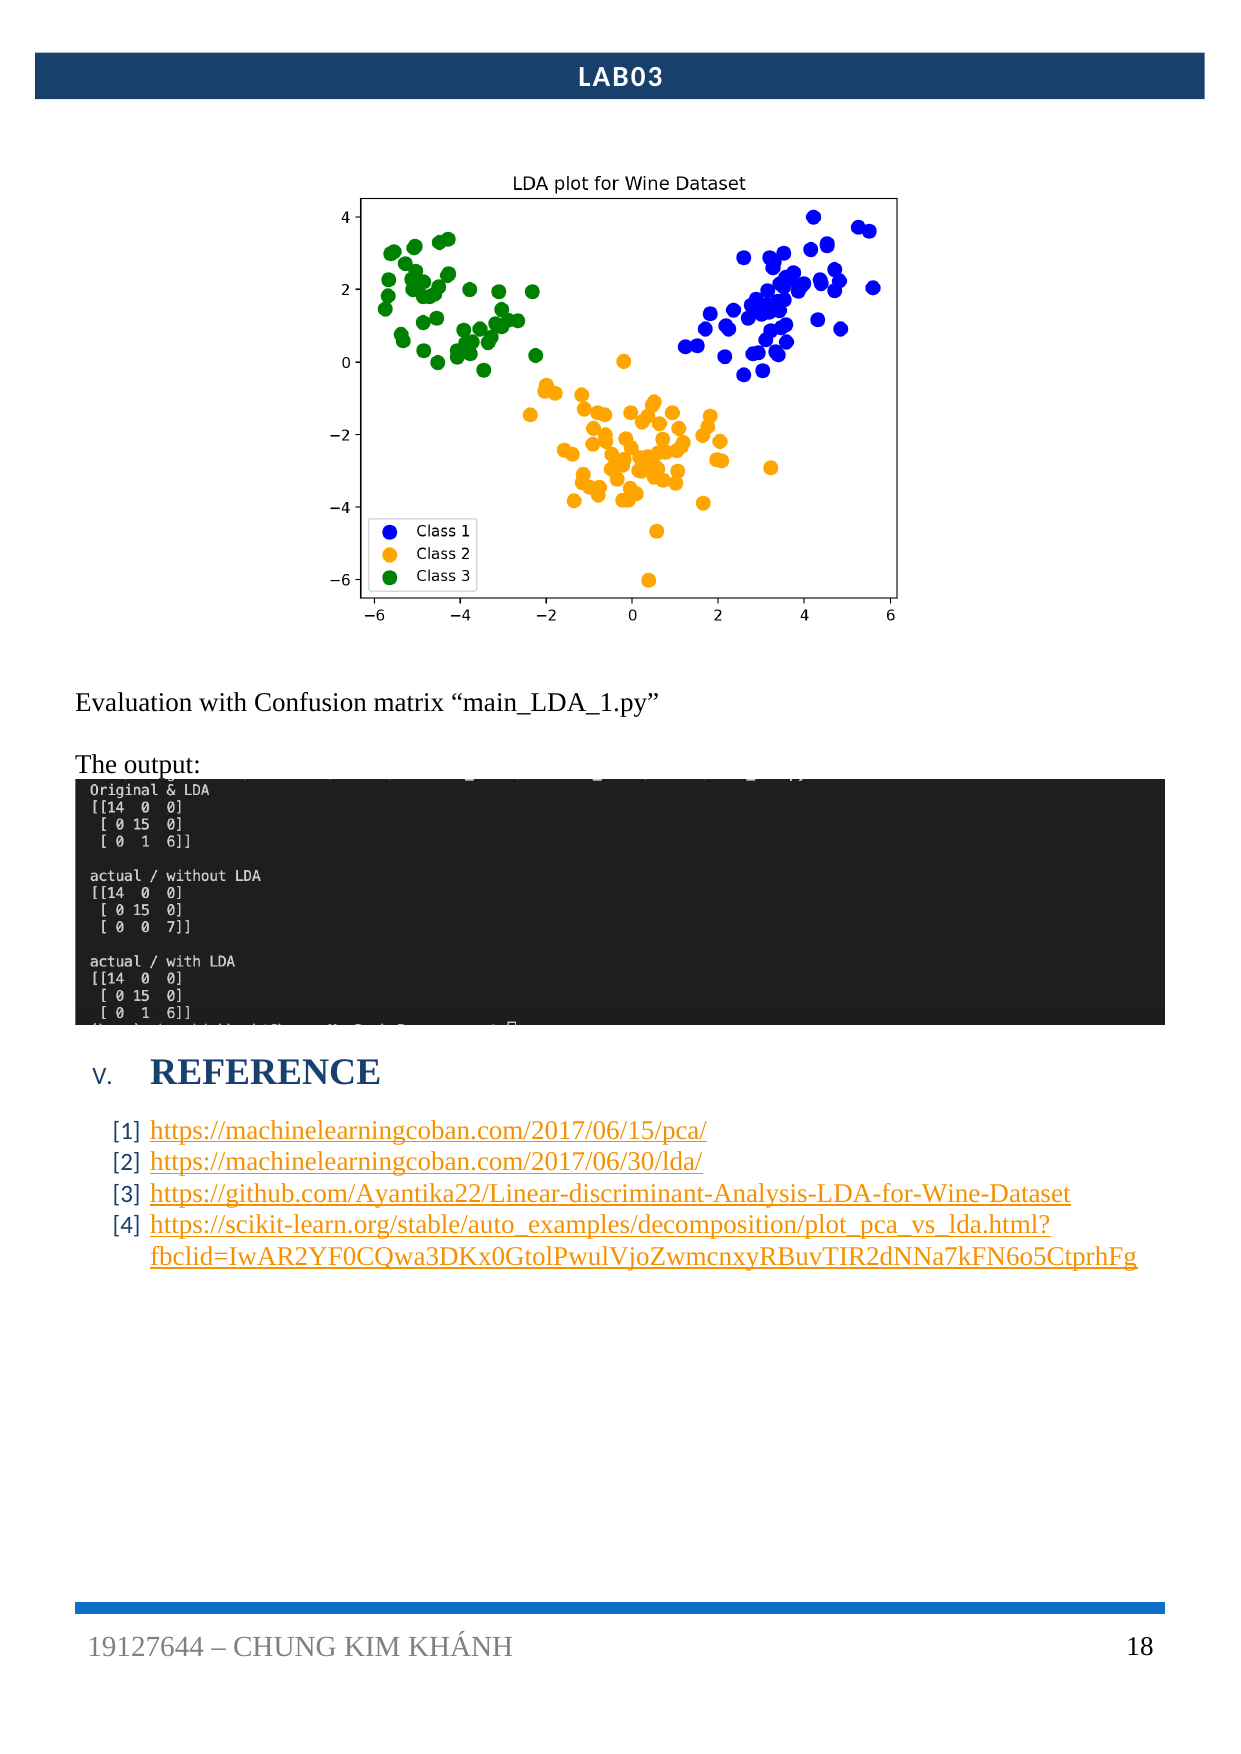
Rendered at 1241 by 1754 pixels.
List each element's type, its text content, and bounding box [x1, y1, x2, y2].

list https://machinelearningcoban.com/2017/06/30/lda/ [112, 1145, 1165, 1177]
text Evaluation with Confusion matrix “main_LDA_1.py” [75, 686, 1165, 717]
list https://github.com/Ayantika22/Linear-discriminant-Analysis-LDA-for-Wine-Dataset [112, 1177, 1165, 1208]
text The output: [75, 748, 1165, 779]
list https://machinelearningcoban.com/2017/06/15/pca/ [112, 1114, 1165, 1145]
picture [274, 136, 966, 655]
picture [75, 779, 1165, 1025]
subtitle REFERENCE [112, 1049, 1165, 1092]
list https://scikit-learn.org/stable/auto_examples/decomposition/plot_pca_vs_lda.html?fbclid=IwAR2YF0CQwa3DKx0GtolPwulVjoZwmcnxyRBuvTIR2dNNa7kFN6o5CtprhFg [112, 1208, 1165, 1271]
